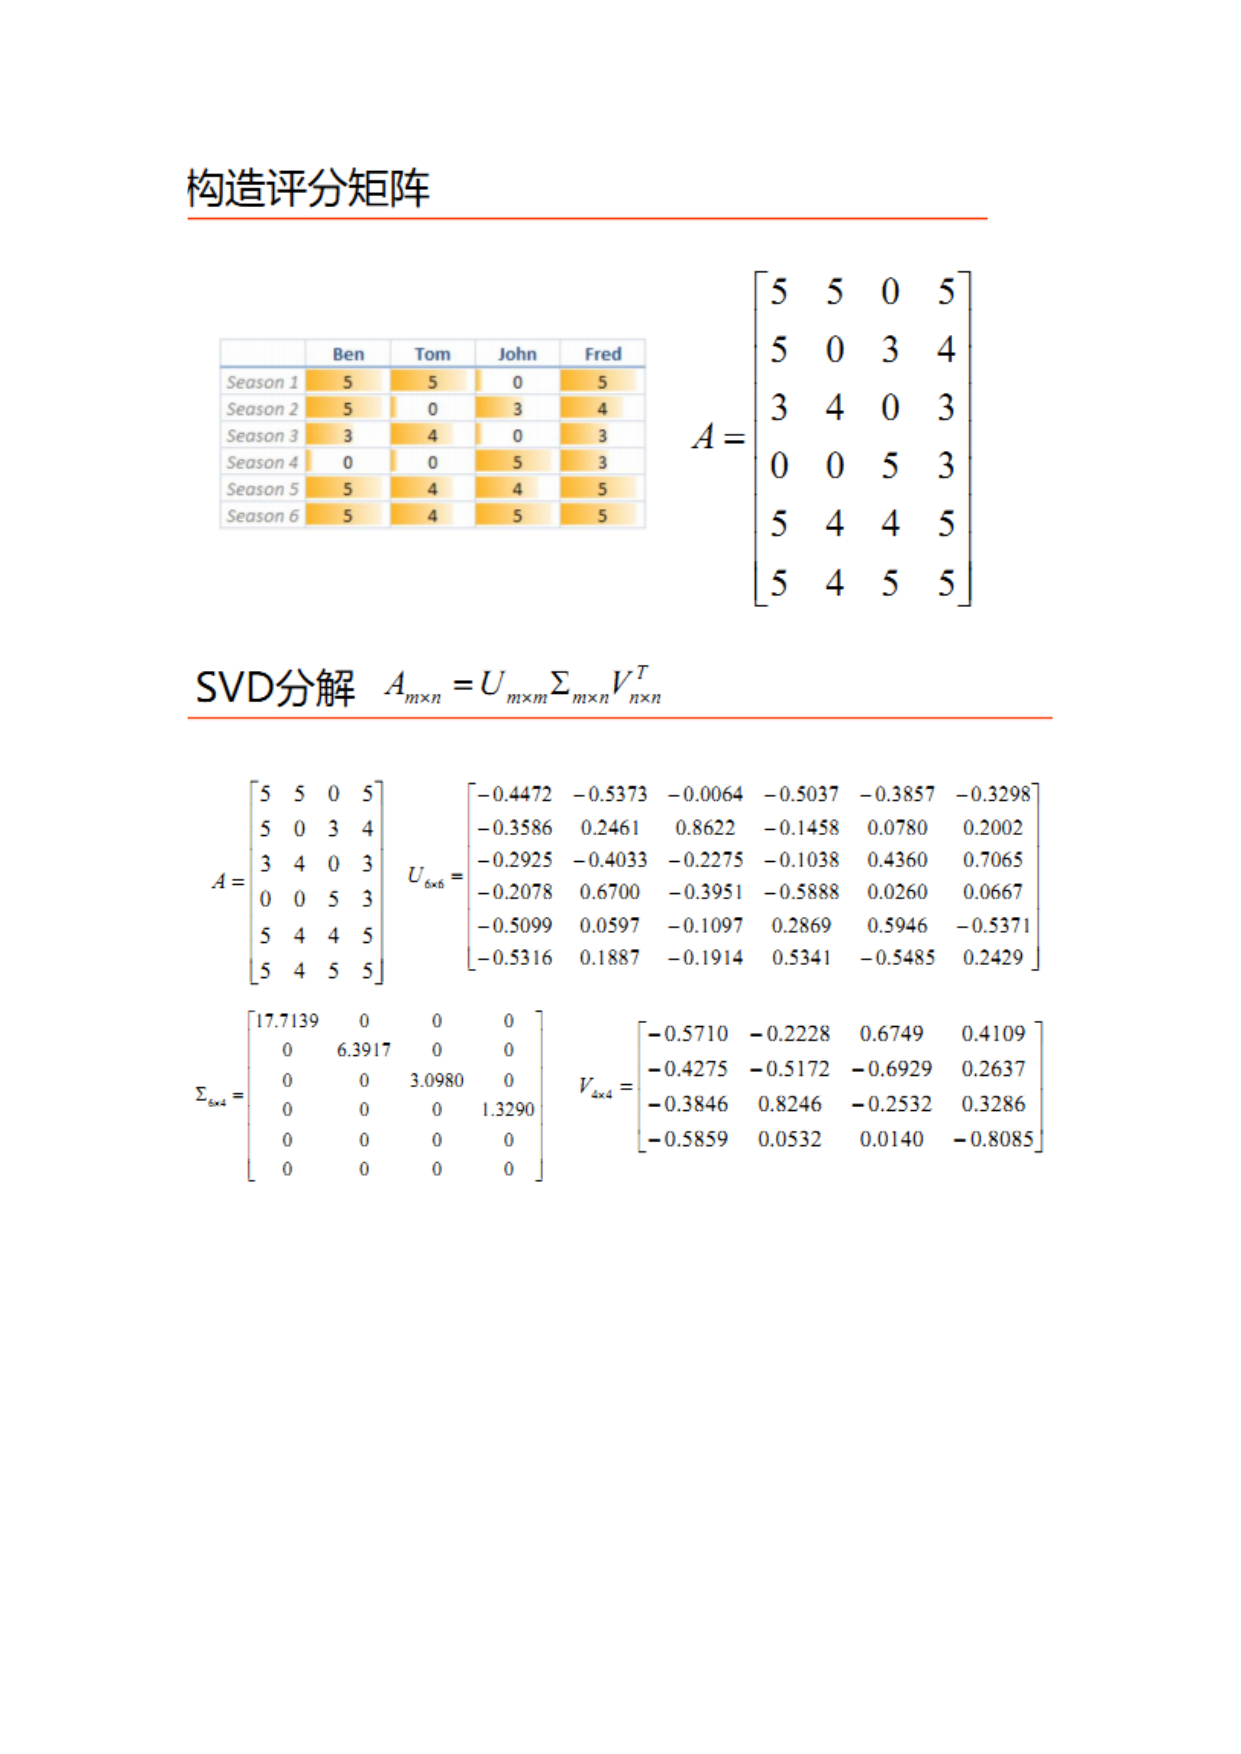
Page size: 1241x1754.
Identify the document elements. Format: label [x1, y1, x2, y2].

picture [187, 641, 1053, 1191]
picture [187, 150, 988, 621]
